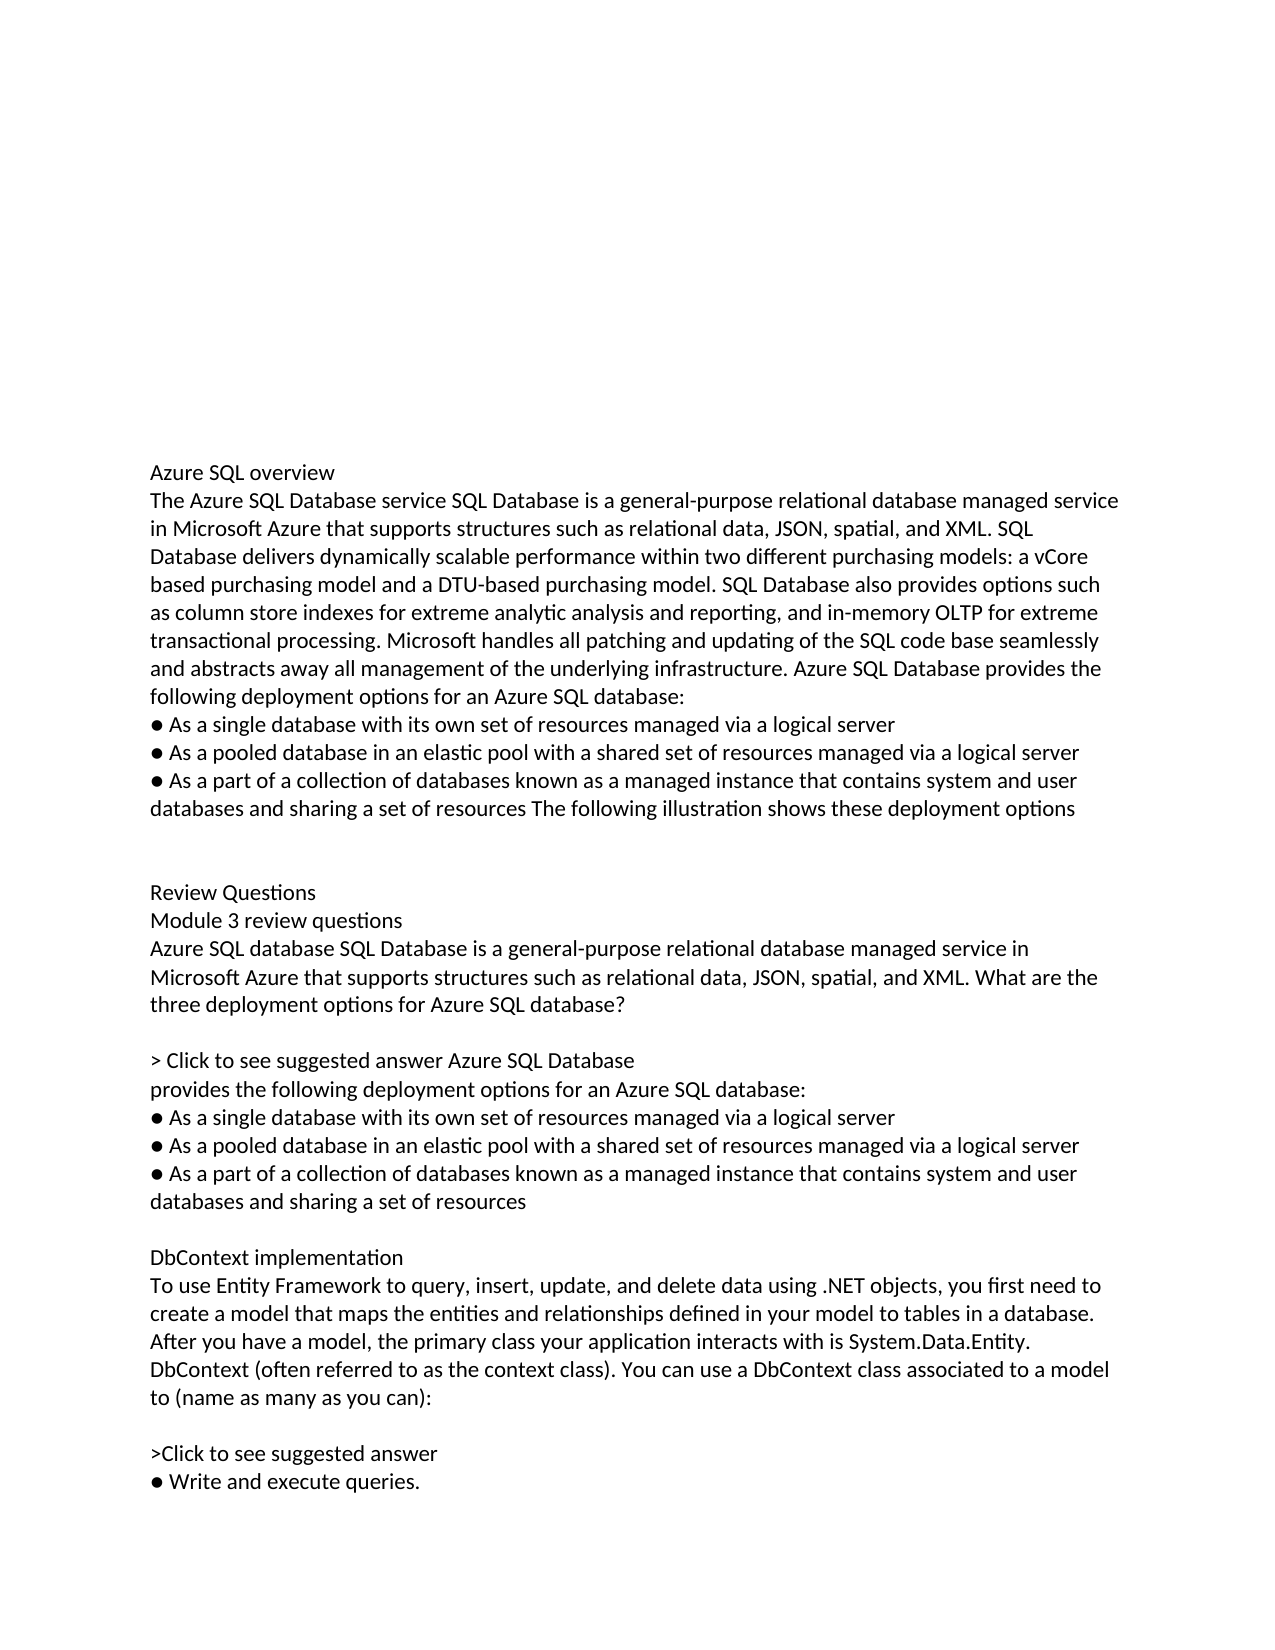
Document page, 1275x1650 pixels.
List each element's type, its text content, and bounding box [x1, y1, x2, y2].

text >Click to see suggested answer [150, 1439, 1125, 1467]
text ● As a pooled database in an elastic pool with a shared set of resources managed via a logical server [150, 738, 1125, 766]
text After you have a model, the primary class your application interacts with is System.Data.Entity. [150, 1327, 1125, 1355]
text databases and sharing a set of resources The following illustration shows these deployment options [150, 794, 1125, 822]
text to (name as many as you can): [150, 1383, 1125, 1411]
text ● As a part of a collection of databases known as a managed instance that contains system and user [150, 766, 1125, 794]
text DbContext implementation [150, 1243, 1125, 1271]
text in Microsoft Azure that supports structures such as relational data, JSON, spatial, and XML. SQL [150, 514, 1125, 542]
text ● As a single database with its own set of resources managed via a logical server [150, 710, 1125, 738]
text transactional processing. Microsoft handles all patching and updating of the SQL code base seamlessly [150, 626, 1125, 654]
text Microsoft Azure that supports structures such as relational data, JSON, spatial, and XML. What are the [150, 963, 1125, 991]
text DbContext (often referred to as the context class). You can use a DbContext class associated to a model [150, 1355, 1125, 1383]
text > Click to see suggested answer Azure SQL Database [150, 1047, 1125, 1075]
text ● As a part of a collection of databases known as a managed instance that contains system and user [150, 1159, 1125, 1187]
text Azure SQL overview [150, 458, 1125, 486]
text Azure SQL database SQL Database is a general-purpose relational database managed service in [150, 934, 1125, 963]
text databases and sharing a set of resources [150, 1187, 1125, 1215]
text provides the following deployment options for an Azure SQL database: [150, 1075, 1125, 1103]
text Database delivers dynamically scalable performance within two different purchasing models: a vCore [150, 542, 1125, 570]
text Module 3 review questions [150, 907, 1125, 934]
text based purchasing model and a DTU-based purchasing model. SQL Database also provides options such [150, 570, 1125, 598]
text following deployment options for an Azure SQL database: [150, 682, 1125, 710]
text Review Questions [150, 878, 1125, 907]
text ● Write and execute queries. [150, 1467, 1125, 1495]
text To use Entity Framework to query, insert, update, and delete data using .NET objects, you first need to [150, 1271, 1125, 1299]
text The Azure SQL Database service SQL Database is a general-purpose relational database managed service [150, 486, 1125, 514]
text three deployment options for Azure SQL database? [150, 991, 1125, 1019]
text and abstracts away all management of the underlying infrastructure. Azure SQL Database provides the [150, 654, 1125, 682]
text ● As a single database with its own set of resources managed via a logical server [150, 1103, 1125, 1131]
text as column store indexes for extreme analytic analysis and reporting, and in-memory OLTP for extreme [150, 598, 1125, 626]
text ● As a pooled database in an elastic pool with a shared set of resources managed via a logical server [150, 1131, 1125, 1159]
text create a model that maps the entities and relationships defined in your model to tables in a database. [150, 1299, 1125, 1327]
